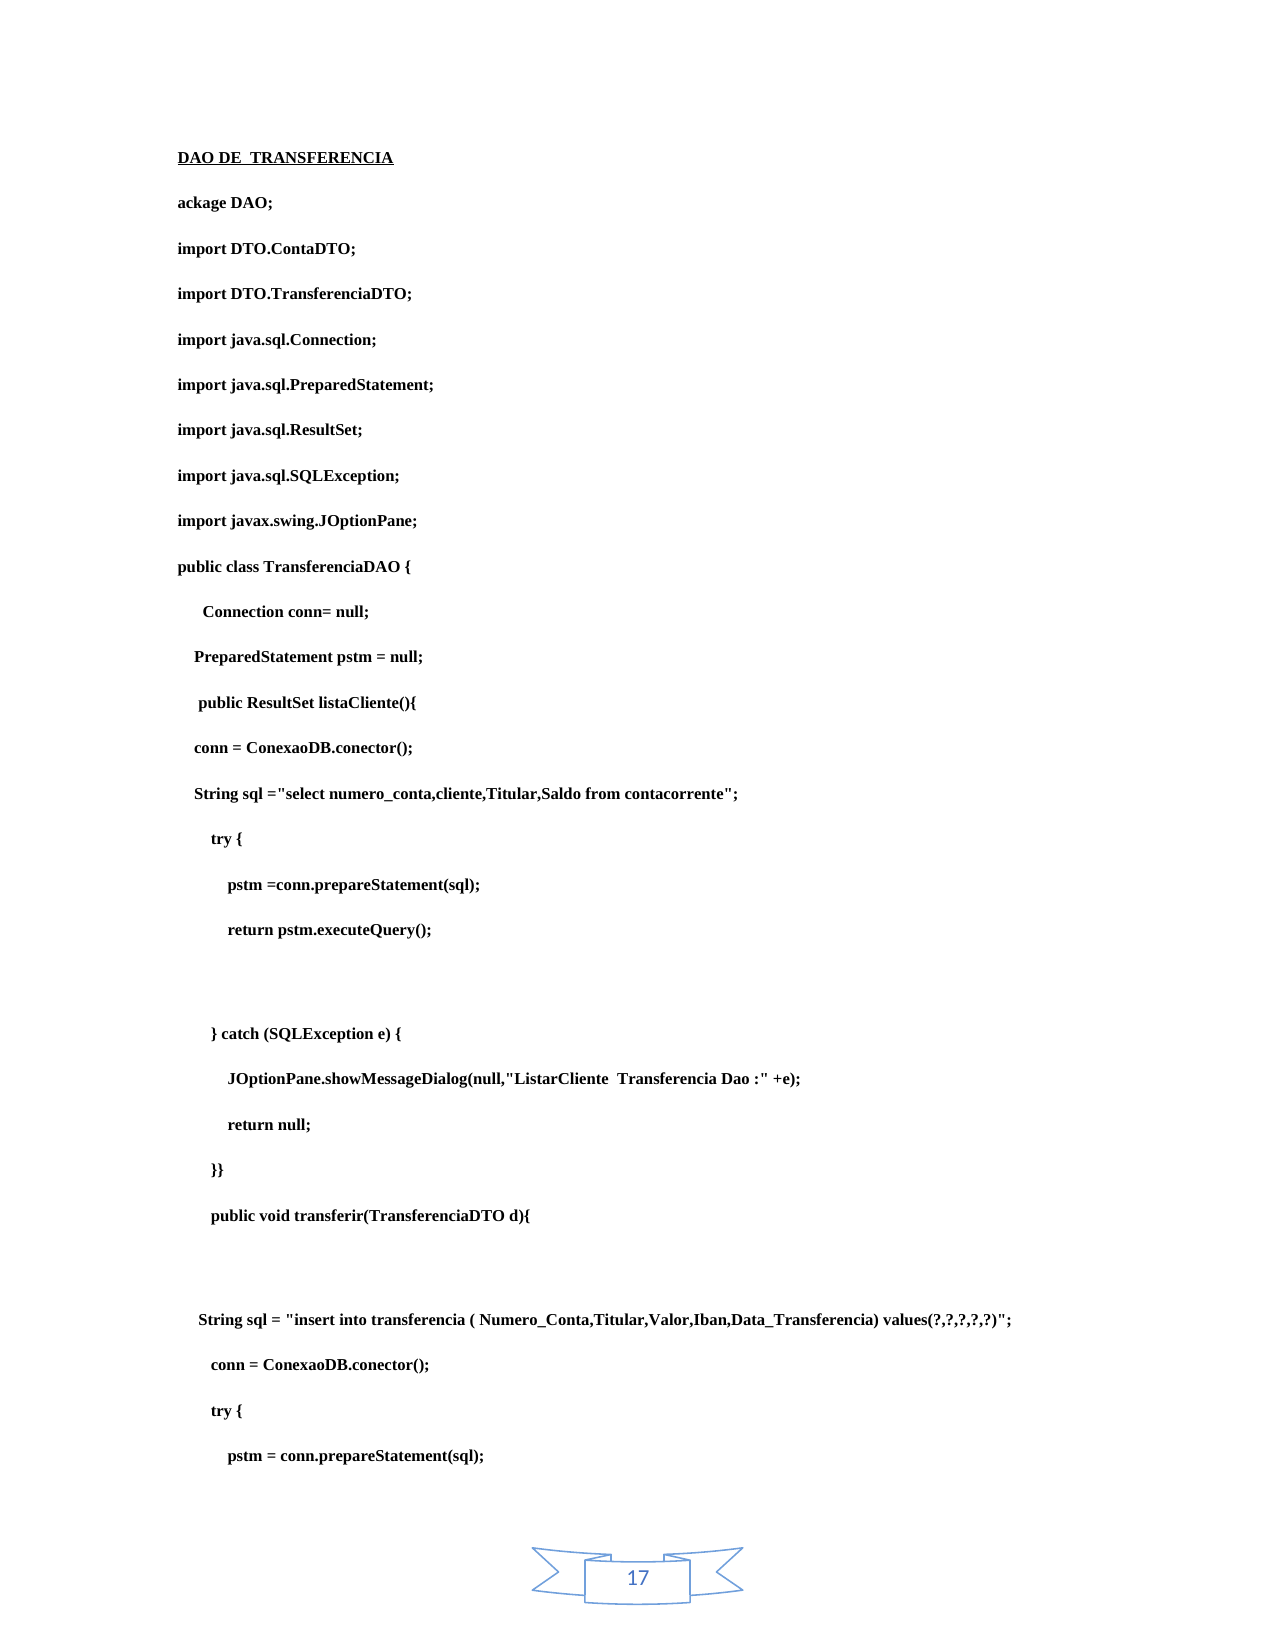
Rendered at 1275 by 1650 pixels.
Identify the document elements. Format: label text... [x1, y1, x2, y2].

text public ResultSet listaCliente(){ [177, 693, 1098, 712]
text return pstm.executeQuery(); [177, 920, 1098, 939]
text String sql = "insert into transferencia ( Numero_Conta,Titular,Valor,Iban,Data_Transferencia) values(?,?,?,?,?)"; [177, 1309, 1098, 1329]
text pstm = conn.prepareStatement(sql); [177, 1446, 1098, 1465]
text pstm =conn.prepareStatement(sql); [177, 874, 1098, 893]
text return null; [177, 1114, 1098, 1134]
text DAO DE TRANSFERENCIA [177, 148, 1098, 167]
text import java.sql.SQLException; [177, 466, 1098, 485]
text Connection conn= null; [177, 602, 1098, 621]
text import javax.swing.JOptionPane; [177, 511, 1098, 530]
text String sql ="select numero_conta,cliente,Titular,Saldo from contacorrente"; [177, 783, 1098, 803]
text } catch (SQLException e) { [177, 1024, 1098, 1043]
text public class TransferenciaDAO { [177, 556, 1098, 576]
text ackage DAO; [177, 193, 1098, 212]
text import DTO.ContaDTO; [177, 238, 1098, 258]
text import java.sql.PreparedStatement; [177, 375, 1098, 394]
text }} [177, 1160, 1098, 1179]
text PreparedStatement pstm = null; [177, 647, 1098, 666]
text JOptionPane.showMessageDialog(null,"ListarCliente Transferencia Dao :" +e); [177, 1069, 1098, 1088]
text try { [177, 829, 1098, 848]
text public void transferir(TransferenciaDTO d){ [177, 1205, 1098, 1224]
text try { [177, 1400, 1098, 1419]
text import DTO.TransferenciaDTO; [177, 284, 1098, 303]
text conn = ConexaoDB.conector(); [177, 1355, 1098, 1374]
text import java.sql.Connection; [177, 329, 1098, 348]
text import java.sql.ResultSet; [177, 420, 1098, 439]
text conn = ConexaoDB.conector(); [177, 738, 1098, 757]
